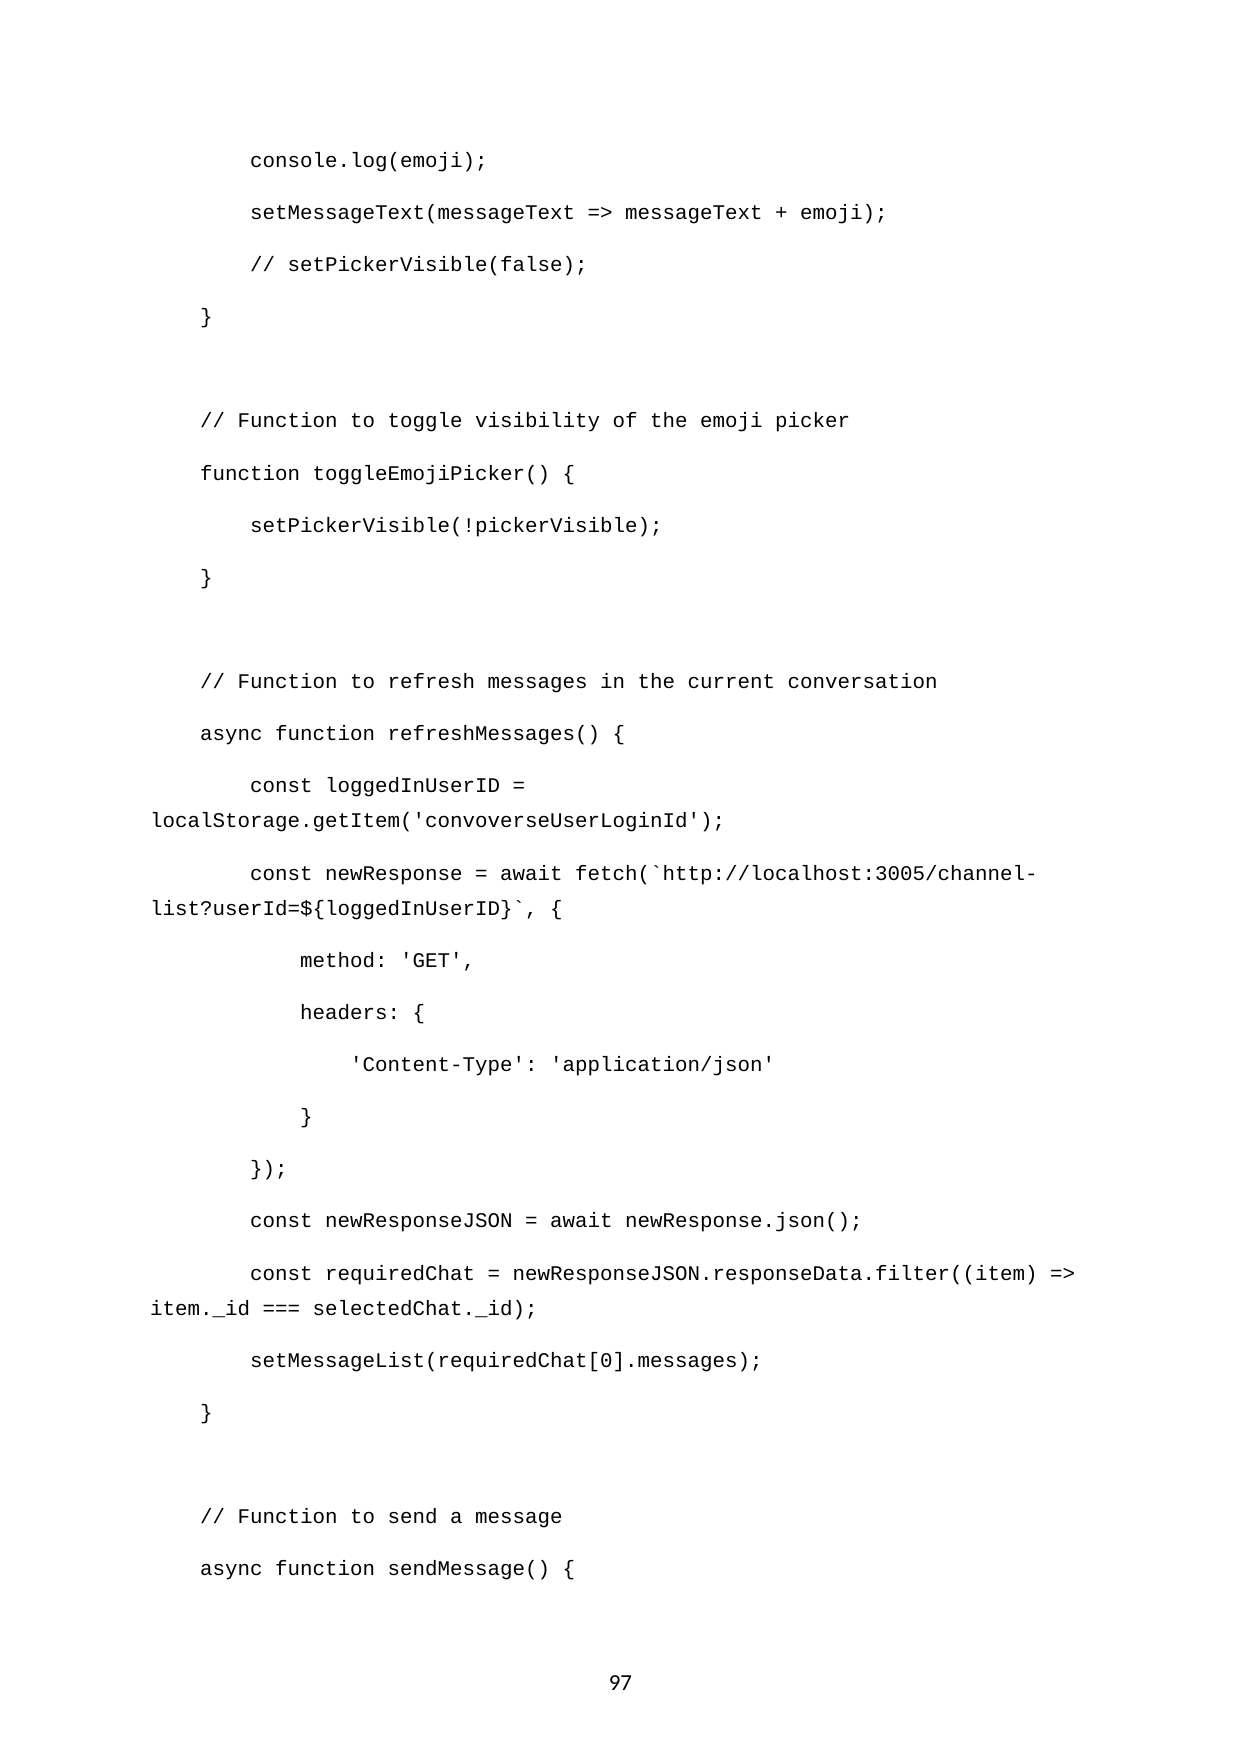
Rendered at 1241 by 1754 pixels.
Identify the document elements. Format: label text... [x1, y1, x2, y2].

text headers: { [150, 1002, 1090, 1026]
text method: 'GET', [150, 950, 1090, 974]
text const newResponse = await fetch(`http://localhost:3005/channel-list?userId=${loggedInUserID}`, { [150, 862, 1090, 922]
text setMessageText(messageText => messageText + emoji); [150, 202, 1090, 226]
text }); [150, 1158, 1090, 1182]
text 'Content-Type': 'application/json' [150, 1054, 1090, 1078]
text // Function to toggle visibility of the emoji picker [150, 410, 1090, 434]
text setPickerVisible(!pickerVisible); [150, 514, 1090, 538]
text // Function to send a message [150, 1506, 1090, 1530]
text } [150, 306, 1090, 330]
text const loggedInUserID = localStorage.getItem('convoverseUserLoginId'); [150, 775, 1090, 834]
text function toggleEmojiPicker() { [150, 462, 1090, 486]
text } [150, 1402, 1090, 1426]
text } [150, 1106, 1090, 1130]
text setMessageList(requiredChat[0].messages); [150, 1350, 1090, 1374]
text // Function to refresh messages in the current conversation [150, 671, 1090, 694]
text const newResponseJSON = await newResponse.json(); [150, 1210, 1090, 1234]
text const requiredChat = newResponseJSON.responseData.filter((item) => item._id === selectedChat._id); [150, 1262, 1090, 1322]
text console.log(emoji); [150, 150, 1090, 174]
text } [150, 567, 1090, 590]
text async function refreshMessages() { [150, 723, 1090, 747]
text async function sendMessage() { [150, 1558, 1090, 1582]
text // setPickerVisible(false); [150, 254, 1090, 278]
